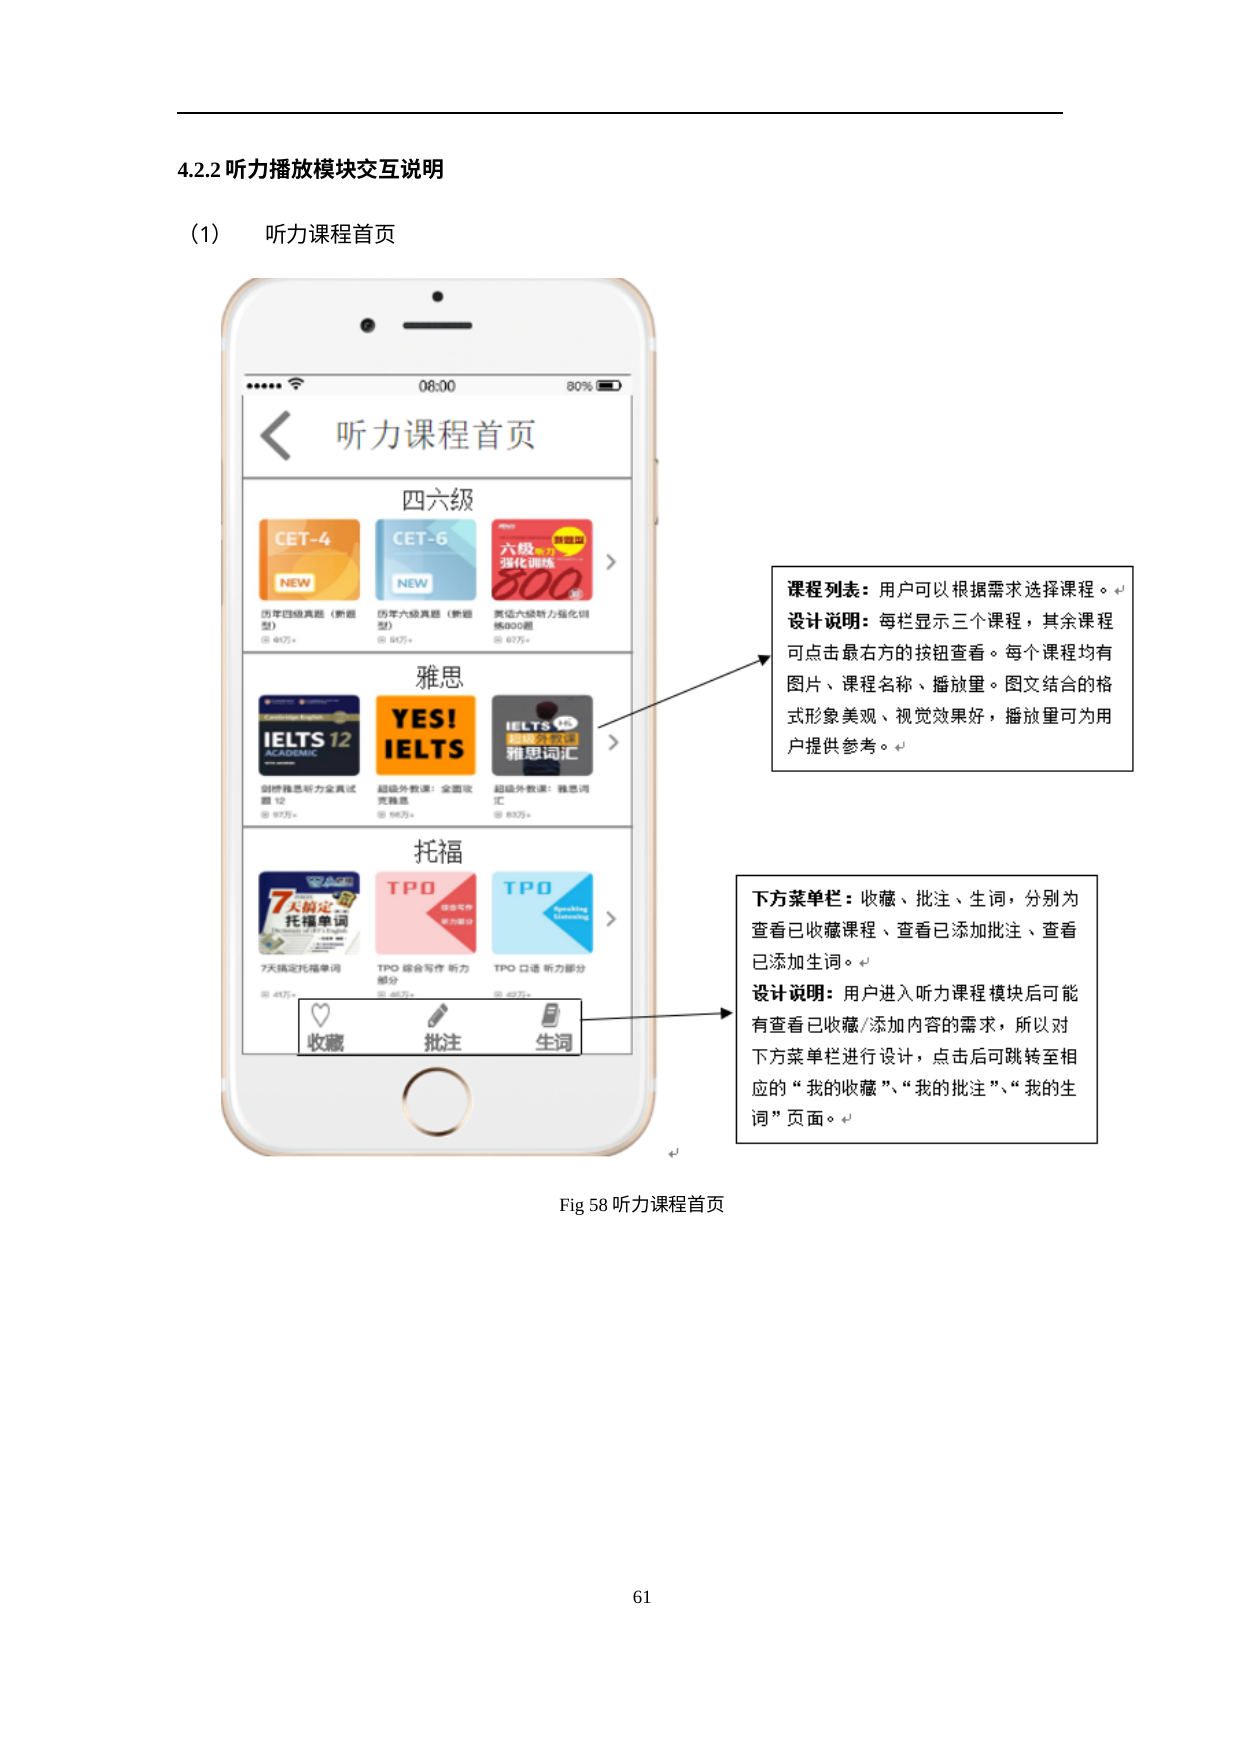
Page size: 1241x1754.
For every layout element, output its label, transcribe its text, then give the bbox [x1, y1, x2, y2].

picture [221, 278, 1153, 1162]
text Fig 58 听力课程首页 [177, 1187, 1063, 1220]
subtitle 4.2.2听力播放模块交互说明 [177, 152, 1063, 184]
title 听力课程首页 [177, 216, 1063, 249]
